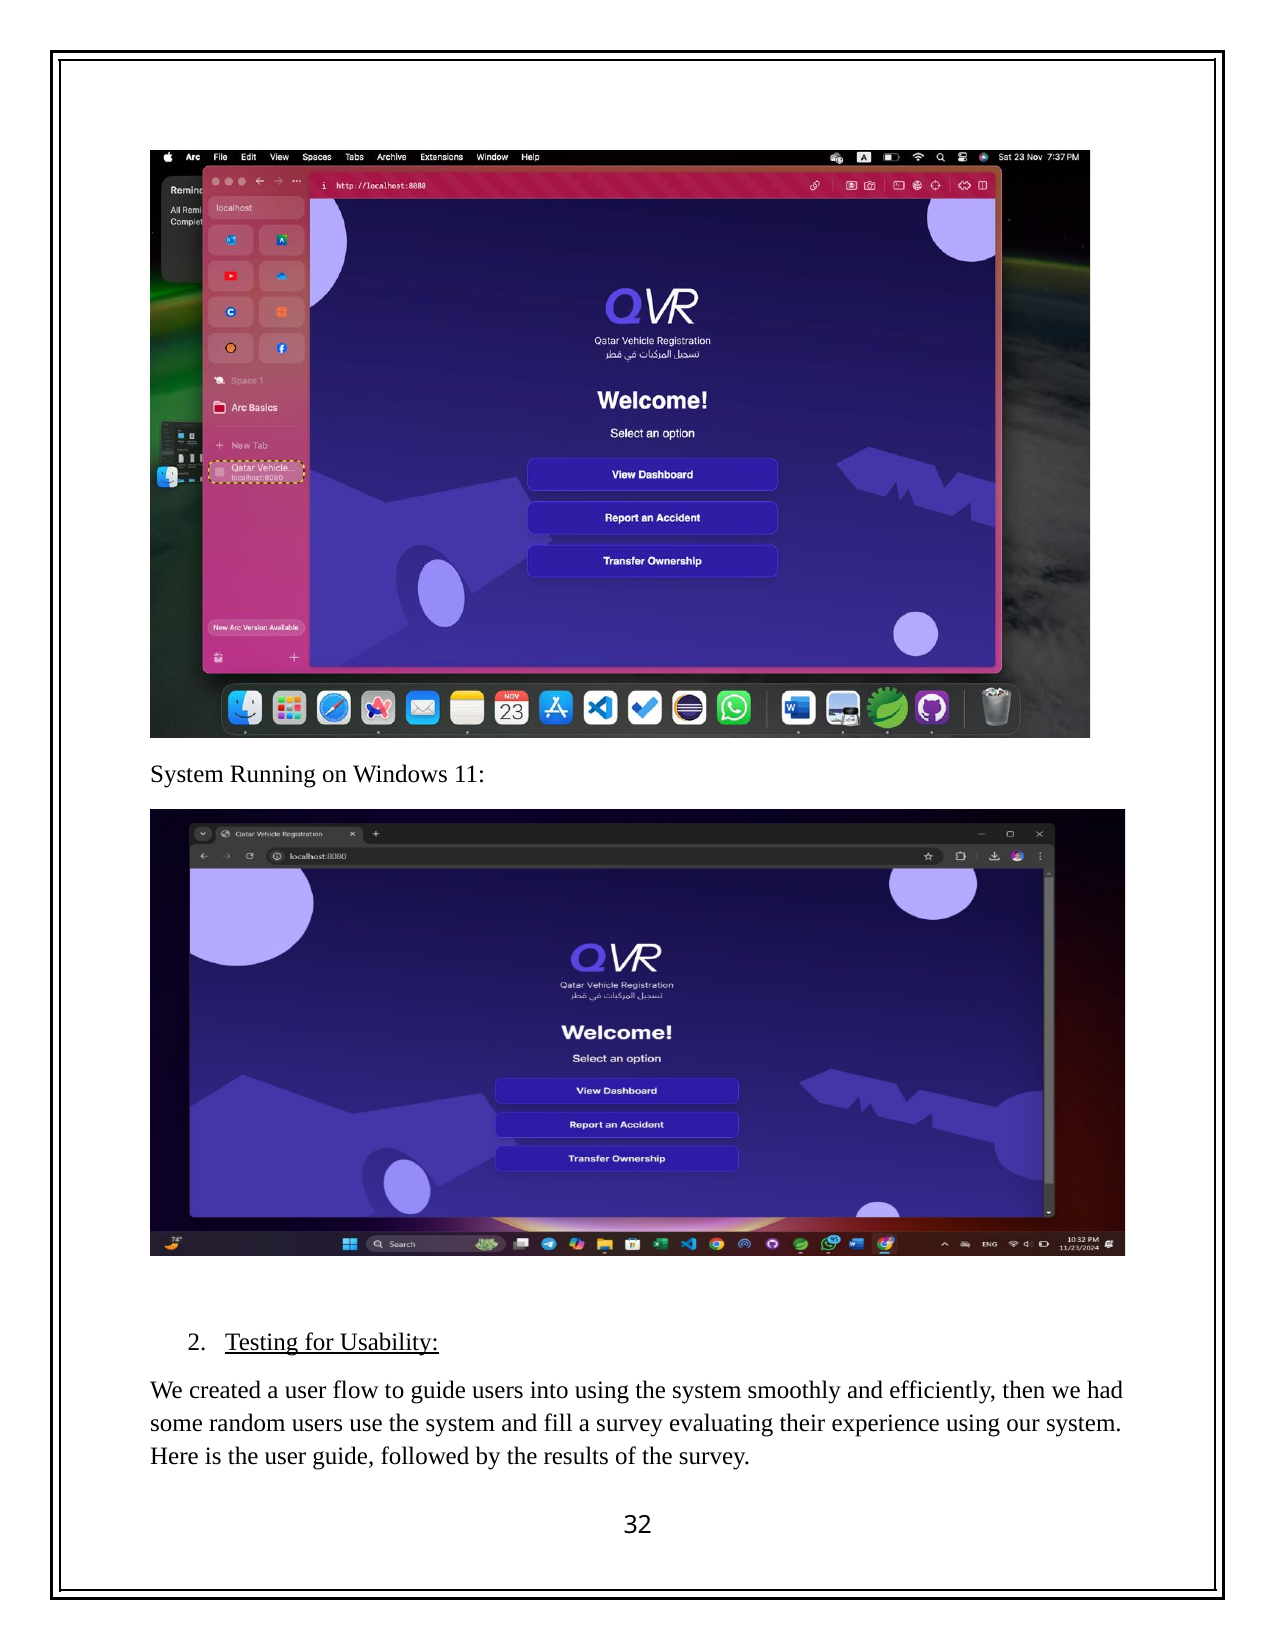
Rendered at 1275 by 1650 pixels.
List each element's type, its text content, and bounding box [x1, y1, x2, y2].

list Testing for Usability: [187, 1327, 1125, 1356]
picture [150, 809, 1125, 1256]
text We created a user flow to guide users into using the system smoothly and efficiently, then we had some random users use the system and fill a survey evaluating their experience using our system. Here is the user guide, followed by the results of the survey. [150, 1375, 1125, 1470]
picture [150, 150, 1091, 738]
text System Running on Windows 11: [150, 759, 1125, 788]
